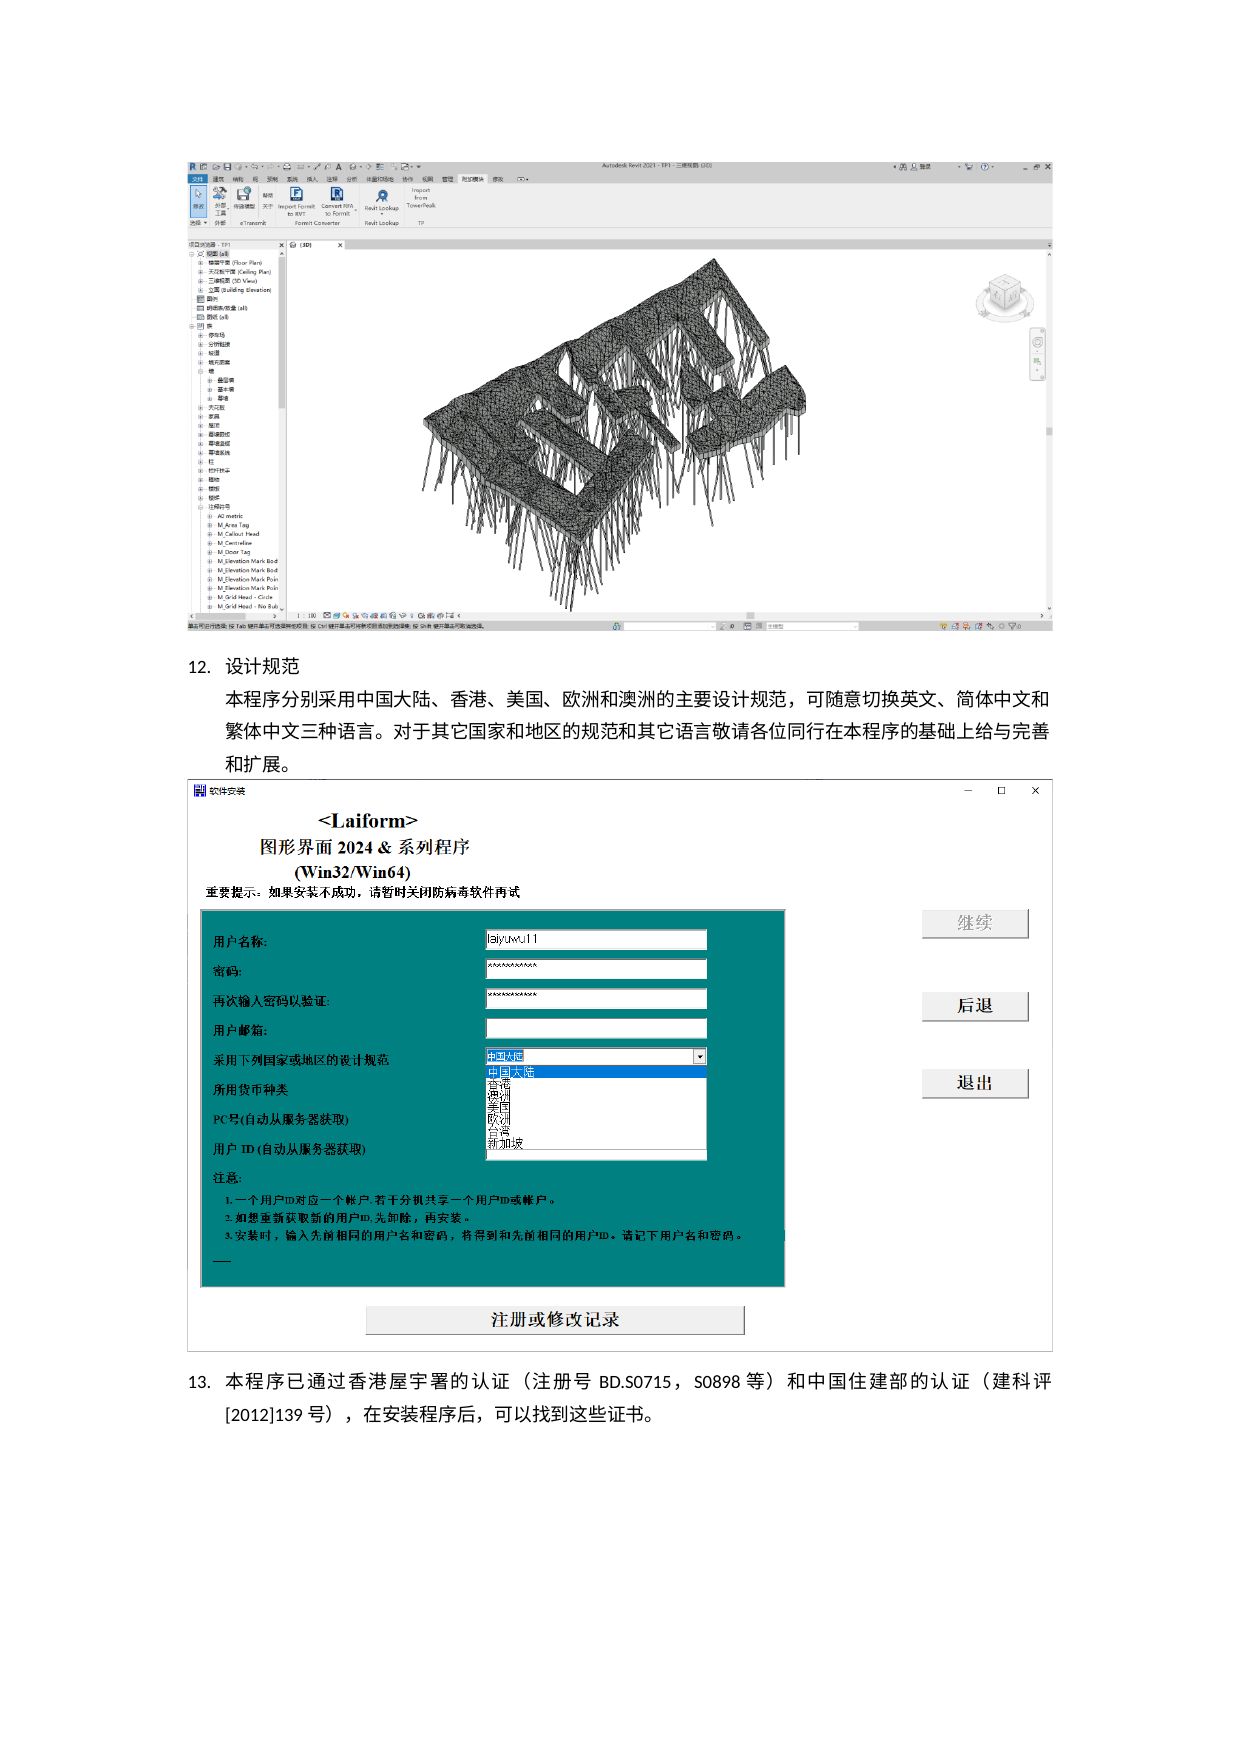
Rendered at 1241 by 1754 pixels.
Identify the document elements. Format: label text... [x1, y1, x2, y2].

picture [187, 162, 1053, 631]
list 设计规范 [187, 649, 1053, 682]
list 本程序已通过香港屋宇署的认证（注册号BD.S0715，S0898等）和中国住建部的认证（建科评[2012]139号），在安装程序后，可以找到这些证书。 [187, 1364, 1053, 1429]
list 本程序分别采用中国大陆、香港、美国、欧洲和澳洲的主要设计规范，可随意切换英文、简体中文和繁体中文三种语言。对于其它国家和地区的规范和其它语言敬请各位同行在本程序的基础上给与完善和扩展。 [225, 682, 1053, 779]
picture [187, 779, 1053, 1352]
